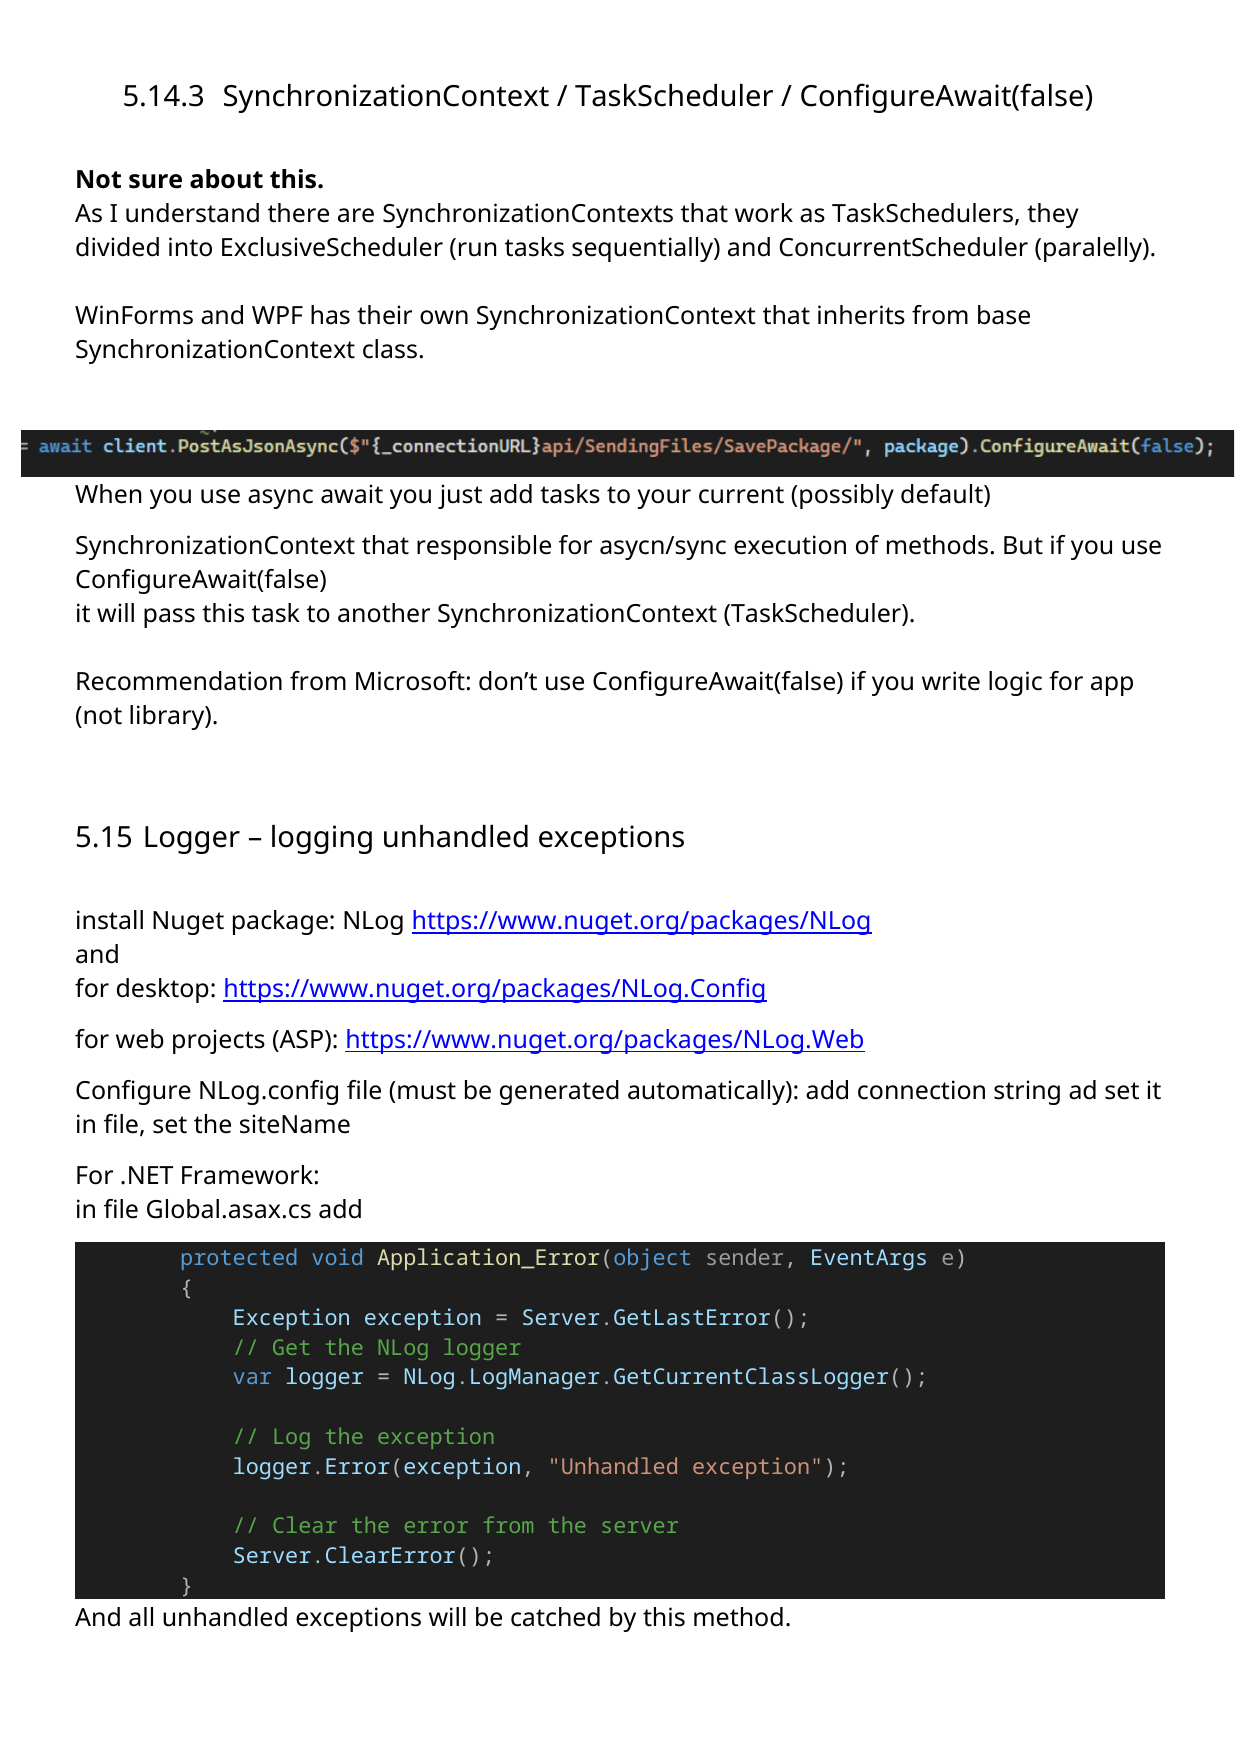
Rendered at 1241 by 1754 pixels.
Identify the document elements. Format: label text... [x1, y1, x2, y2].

text // Get the NLog logger [75, 1331, 1165, 1361]
text SynchronizationContext that responsible for asycn/sync execution of methods. But if you use ConfigureAwait(false) it will pass this task to another SynchronizationContext (TaskScheduler). Recommendation from Microsoft: don’t use ConfigureAwait(false) if you write logic for app (not library). [75, 527, 1165, 800]
text And all unhandled exceptions will be catched by this method. [75, 1599, 1165, 1634]
text logger.Error(exception, "Unhandled exception"); [75, 1451, 1165, 1480]
text install Nuget package: NLog https://www.nuget.org/packages/NLog and for desktop: https://www.nuget.org/packages/NLog.Config [75, 869, 1165, 1005]
text Not sure about this. As I understand there are SynchronizationContexts that work as TaskSchedulers, they divided into ExclusiveScheduler (run tasks sequentially) and ConcurrentScheduler (paralelly). WinForms and WPF has their own SynchronizationContext that inherits from base SynchronizationContext class. When you use async await you just add tasks to your current (possibly default) [75, 477, 1165, 511]
text // Log the exception [75, 1421, 1165, 1451]
picture [21, 430, 1235, 477]
text { [75, 1272, 1165, 1302]
text Configure NLog.config file (must be generated automatically): add connection string ad set it in file, set the siteName [75, 1072, 1165, 1141]
text Exception exception = Server.GetLastError(); [75, 1302, 1165, 1331]
text // Clear the error from the server [75, 1510, 1165, 1540]
text protected void Application_Error(object sender, EventArgs e) [75, 1242, 1165, 1272]
subtitle SynchronizationContext / TaskScheduler / ConfigureAwait(false) [122, 75, 1165, 115]
text For .NET Framework: in file Global.asax.cs add [75, 1157, 1165, 1225]
text Not sure about this. As I understand there are SynchronizationContexts that work as TaskSchedulers, they divided into ExclusiveScheduler (run tasks sequentially) and ConcurrentScheduler (paralelly). WinForms and WPF has their own SynchronizationContext that inherits from base SynchronizationContext class. When you use async await you just add tasks to your current (possibly default) [75, 127, 1165, 430]
text Server.ClearError(); [75, 1540, 1165, 1570]
text for web projects (ASP): https://www.nuget.org/packages/NLog.Web [75, 1022, 1165, 1056]
text var logger = NLog.LogManager.GetCurrentClassLogger(); [75, 1361, 1165, 1391]
text } [75, 1570, 1165, 1599]
subtitle Logger – logging unhandled exceptions [75, 817, 1165, 856]
